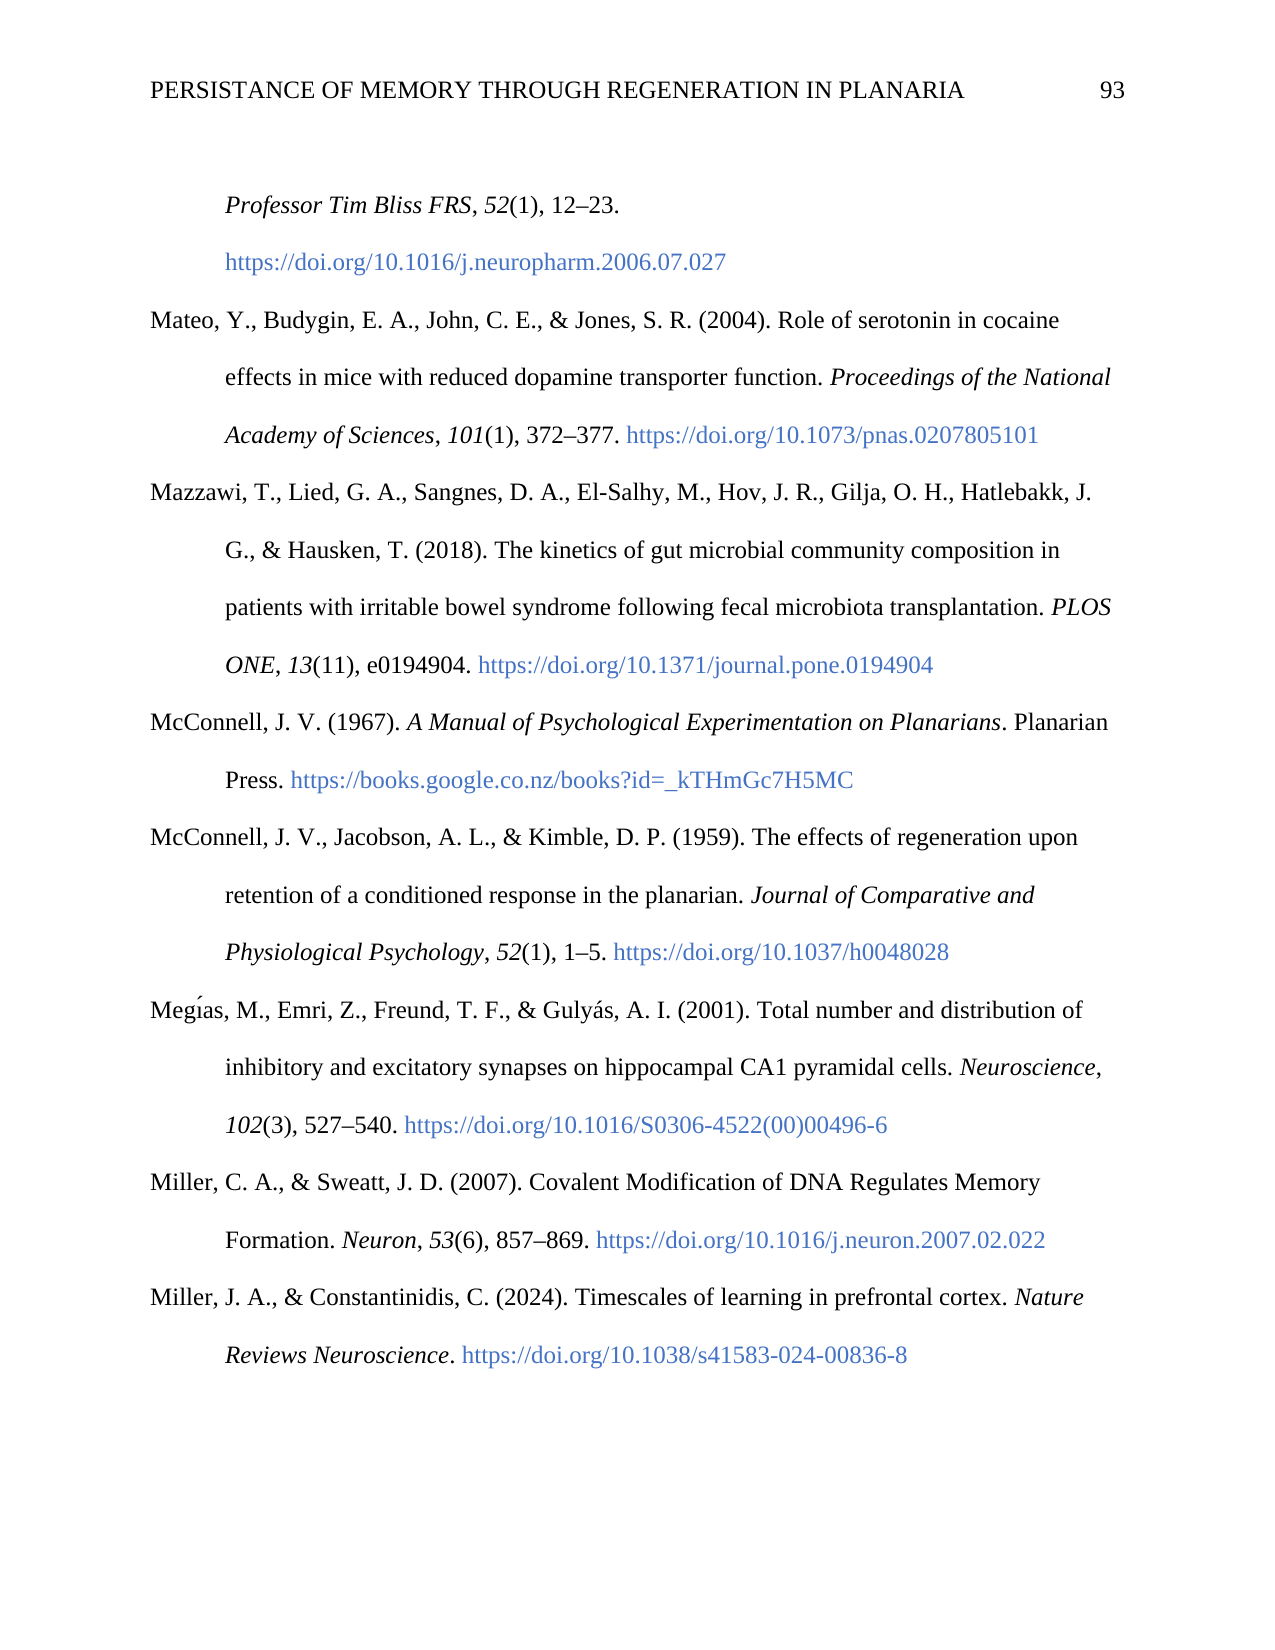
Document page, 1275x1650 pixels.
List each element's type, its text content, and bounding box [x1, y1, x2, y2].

text McConnell, J. V. (1967). A Manual of Psychological Experimentation on Planarians. Planarian Press. https://books.google.co.nz/books?id=_kTHmGc7H5MC [150, 707, 1125, 794]
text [150, 190, 1125, 276]
text Miller, J. A., & Constantinidis, C. (2024). Timescales of learning in prefrontal cortex. Nature Reviews Neuroscience. https://doi.org/10.1038/s41583-024-00836-8 [150, 1282, 1125, 1369]
text Megı́as, M., Emri, Z., Freund, T. F., & Gulyás, A. I. (2001). Total number and distribution of inhibitory and excitatory synapses on hippocampal CA1 pyramidal cells. Neuroscience, 102(3), 527–540. https://doi.org/10.1016/S0306-4522(00)00496-6 [150, 995, 1125, 1139]
text Mateo, Y., Budygin, E. A., John, C. E., & Jones, S. R. (2004). Role of serotonin in cocaine effects in mice with reduced dopamine transporter function. Proceedings of the National Academy of Sciences, 101(1), 372–377. https://doi.org/10.1073/pnas.0207805101 [150, 305, 1125, 449]
text Mazzawi, T., Lied, G. A., Sangnes, D. A., El-Salhy, M., Hov, J. R., Gilja, O. H., Hatlebakk, J. G., & Hausken, T. (2018). The kinetics of gut microbial community composition in patients with irritable bowel syndrome following fecal microbiota transplantation. PLOS ONE, 13(11), e0194904. https://doi.org/10.1371/journal.pone.0194904 [150, 477, 1125, 679]
text Miller, C. A., & Sweatt, J. D. (2007). Covalent Modification of DNA Regulates Memory Formation. Neuron, 53(6), 857–869. https://doi.org/10.1016/j.neuron.2007.02.022 [150, 1167, 1125, 1254]
text McConnell, J. V., Jacobson, A. L., & Kimble, D. P. (1959). The effects of regeneration upon retention of a conditioned response in the planarian. Journal of Comparative and Physiological Psychology, 52(1), 1–5. https://doi.org/10.1037/h0048028 [150, 822, 1125, 966]
